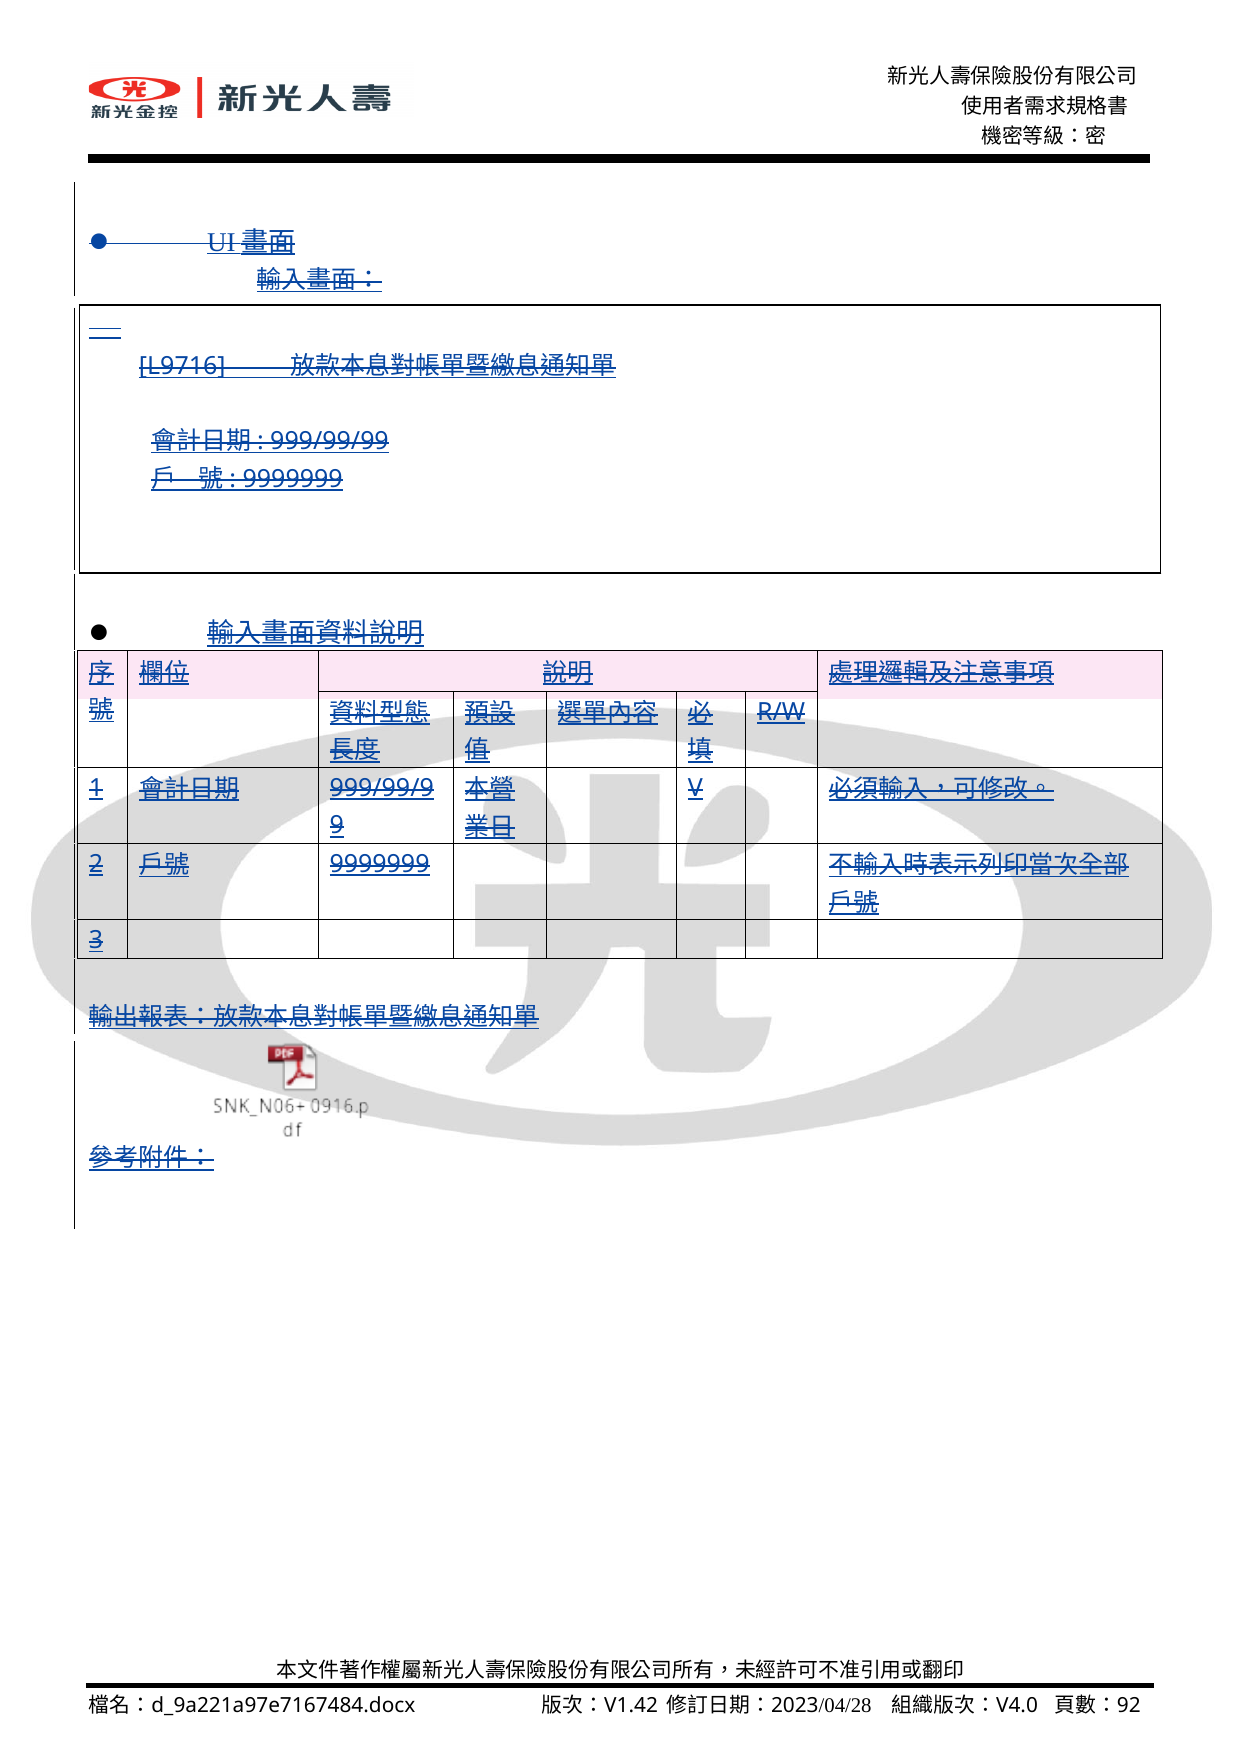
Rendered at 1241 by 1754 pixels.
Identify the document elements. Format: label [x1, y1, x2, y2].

picture [78, 844, 127, 919]
picture [677, 768, 745, 843]
picture [454, 920, 546, 958]
picture [818, 699, 1162, 767]
picture [128, 920, 318, 958]
picture [128, 699, 318, 767]
picture [677, 844, 745, 919]
picture [25, 699, 1215, 1152]
picture [818, 768, 1162, 843]
picture [547, 920, 676, 958]
picture [746, 699, 817, 767]
picture [454, 768, 546, 843]
picture [746, 844, 817, 919]
picture [128, 844, 318, 919]
picture [677, 920, 745, 958]
picture [78, 920, 127, 958]
picture [547, 844, 676, 919]
picture [547, 699, 676, 767]
picture [818, 920, 1162, 958]
picture [454, 844, 546, 919]
picture [818, 844, 1162, 919]
picture [319, 920, 453, 958]
picture [547, 768, 676, 843]
picture [78, 768, 127, 843]
picture [88, 61, 414, 118]
picture [677, 699, 745, 767]
picture [319, 768, 453, 843]
picture [746, 920, 817, 958]
picture [319, 844, 453, 919]
picture [746, 768, 817, 843]
picture [454, 699, 546, 767]
picture [319, 699, 453, 767]
picture [78, 699, 127, 767]
picture [128, 768, 318, 843]
